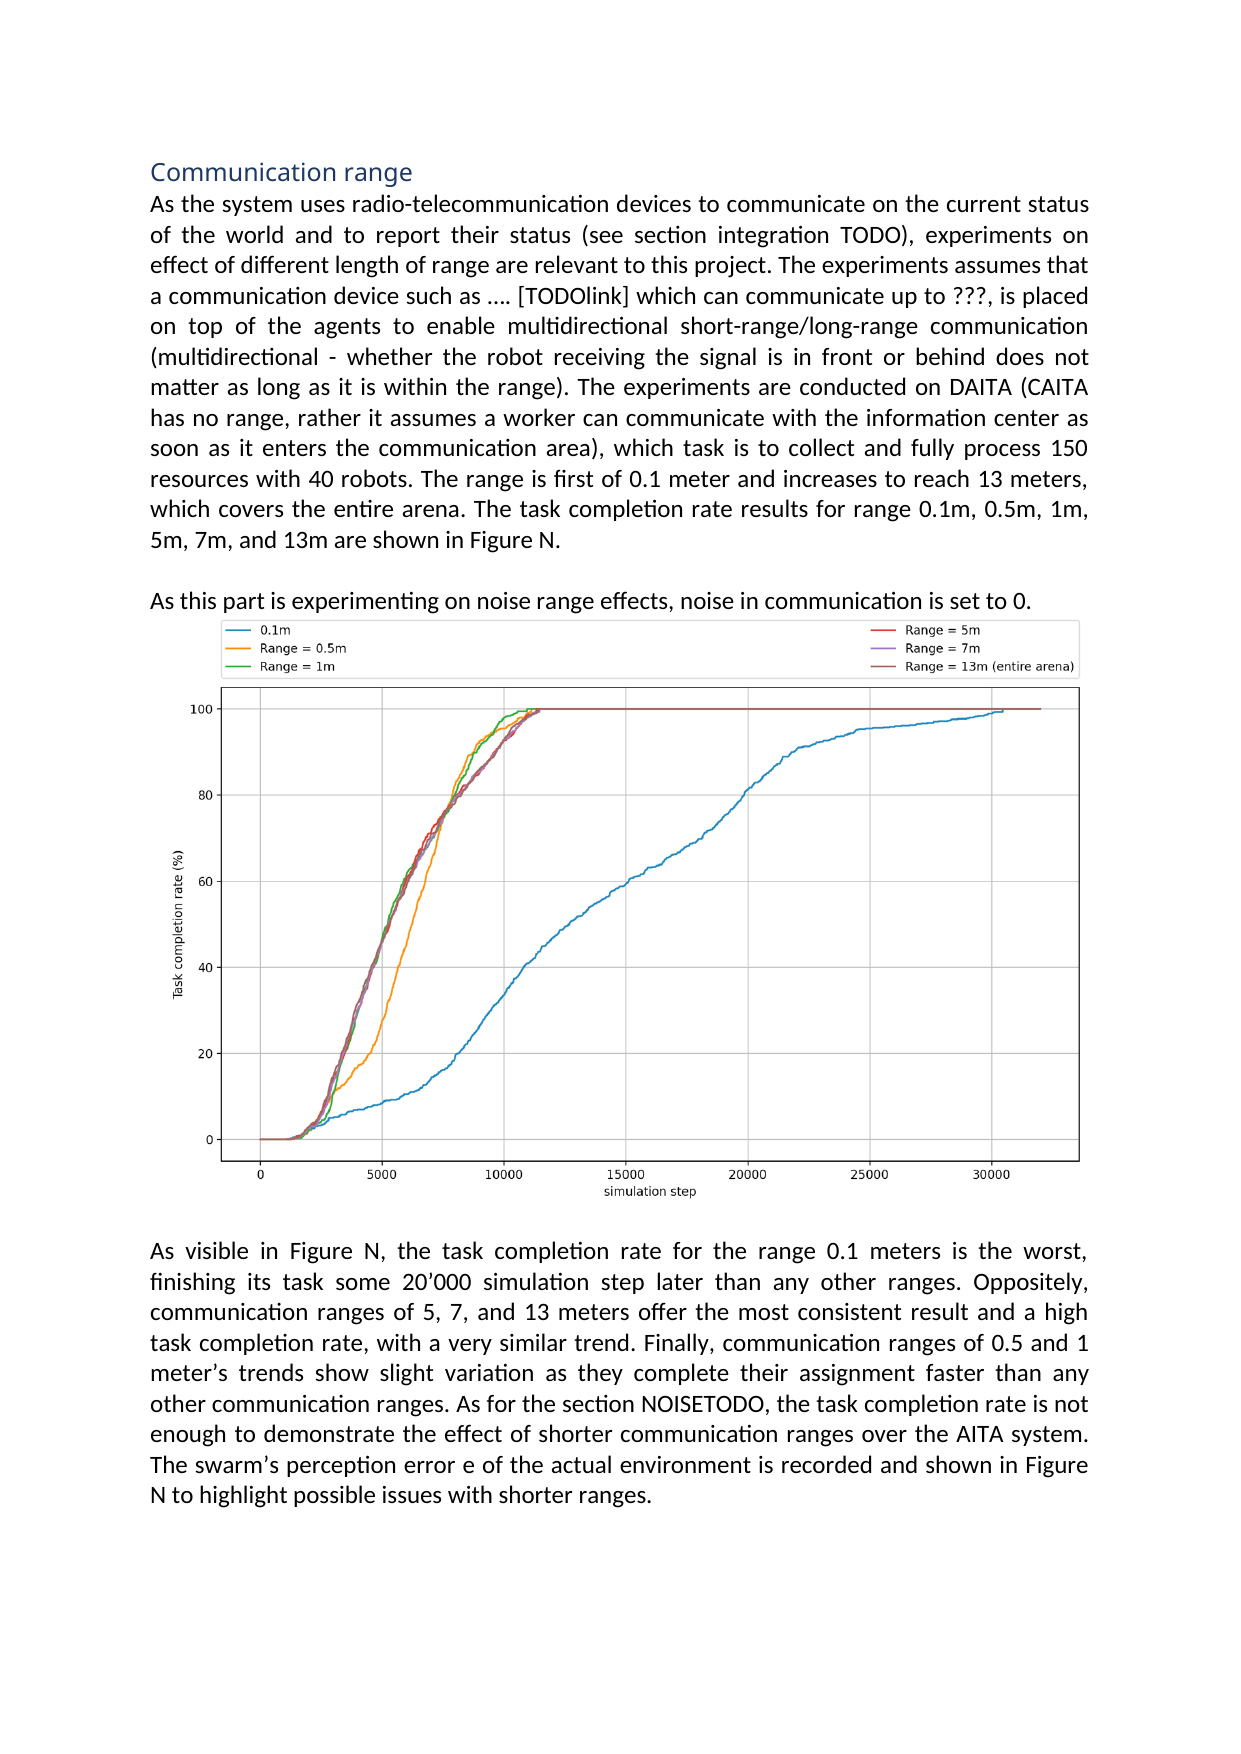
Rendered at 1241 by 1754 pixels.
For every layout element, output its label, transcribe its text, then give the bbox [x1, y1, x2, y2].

picture [150, 615, 1091, 1205]
text As the system uses radio-telecommunication devices to communicate on the current status of the world and to report their status (see section integration TODO), experiments on effect of different length of range are relevant to this project. The experiments assumes that a communication device such as …. [TODOlink] which can communicate up to ???, is placed on top of the agents to enable multidirectional short-range/long-range communication (multidirectional - whether the robot receiving the signal is in front or behind does not matter as long as it is within the range). The experiments are conducted on DAITA (CAITA has no range, rather it assumes a worker can communicate with the information center as soon as it enters the communication area), which task is to collect and fully process 150 resources with 40 robots. The range is first of 0.1 meter and increases to reach 13 meters, which covers the entire arena. The task completion rate results for range 0.1m, 0.5m, 1m, 5m, 7m, and 13m are shown in Figure N. [150, 188, 1090, 554]
text As this part is experimenting on noise range effects, noise in communication is set to 0. [150, 585, 1090, 615]
text As visible in Figure N, the task completion rate for the range 0.1 meters is the worst, finishing its task some 20’000 simulation step later than any other ranges. Oppositely, communication ranges of 5, 7, and 13 meters offer the most consistent result and a high task completion rate, with a very similar trend. Finally, communication ranges of 0.5 and 1 meter’s trends show slight variation as they complete their assignment faster than any other communication ranges. As for the section NOISETODO, the task completion rate is not enough to demonstrate the effect of shorter communication ranges over the AITA system. The swarm’s perception error e of the actual environment is recorded and shown in Figure N to highlight possible issues with shorter ranges. [150, 1235, 1090, 1510]
subtitle Communication range [150, 154, 1090, 188]
